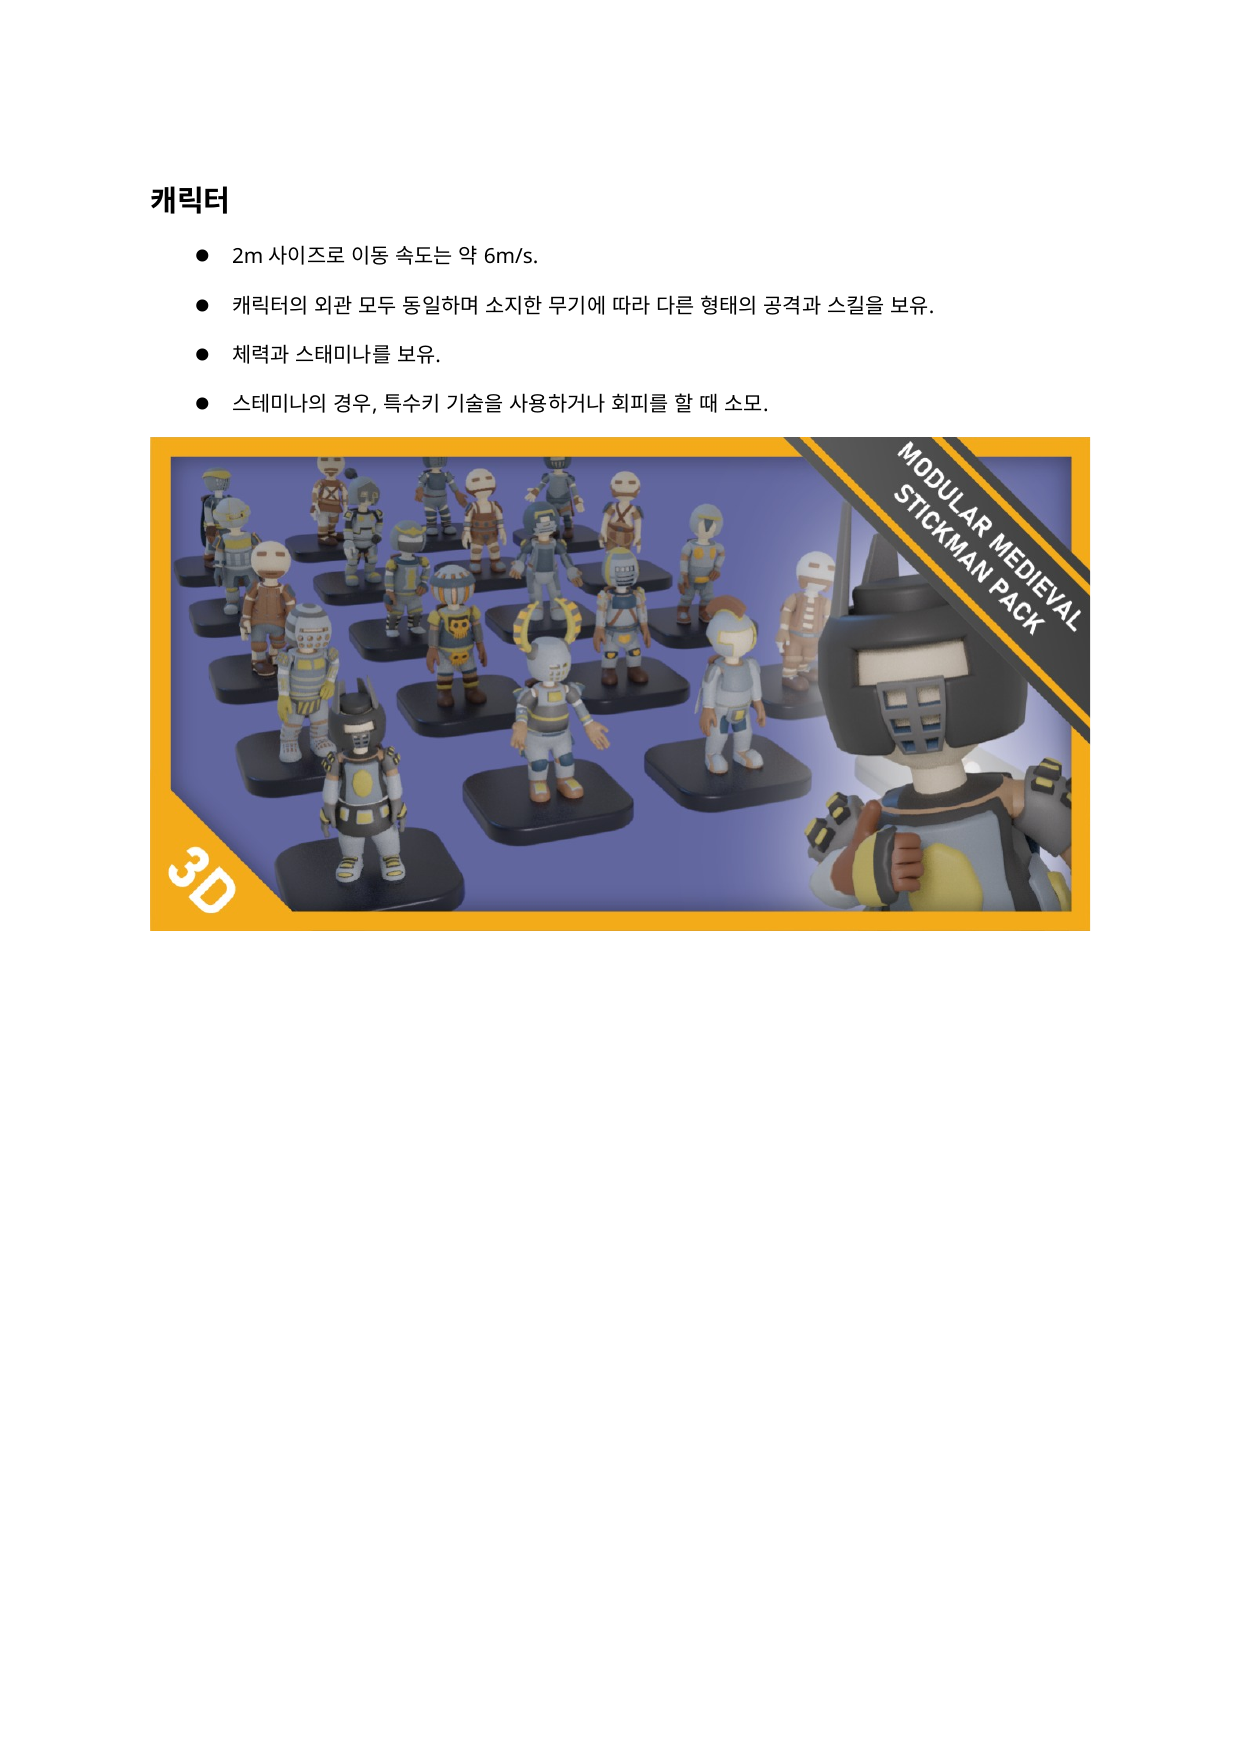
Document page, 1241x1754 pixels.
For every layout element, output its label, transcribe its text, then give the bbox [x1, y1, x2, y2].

list 캐릭터의 외관 모두 동일하며 소지한 무기에 따라 다른 형태의 공격과 스킬을 보유. [194, 289, 1090, 319]
picture [150, 437, 1091, 931]
text 캐릭터 [150, 177, 1090, 219]
list 체력과 스태미나를 보유. [194, 338, 1090, 368]
list 2m 사이즈로 이동 속도는 약 6m/s. [194, 239, 1090, 270]
list 스테미나의 경우, 특수키 기술을 사용하거나 회피를 할 때 소모. [194, 388, 1090, 418]
